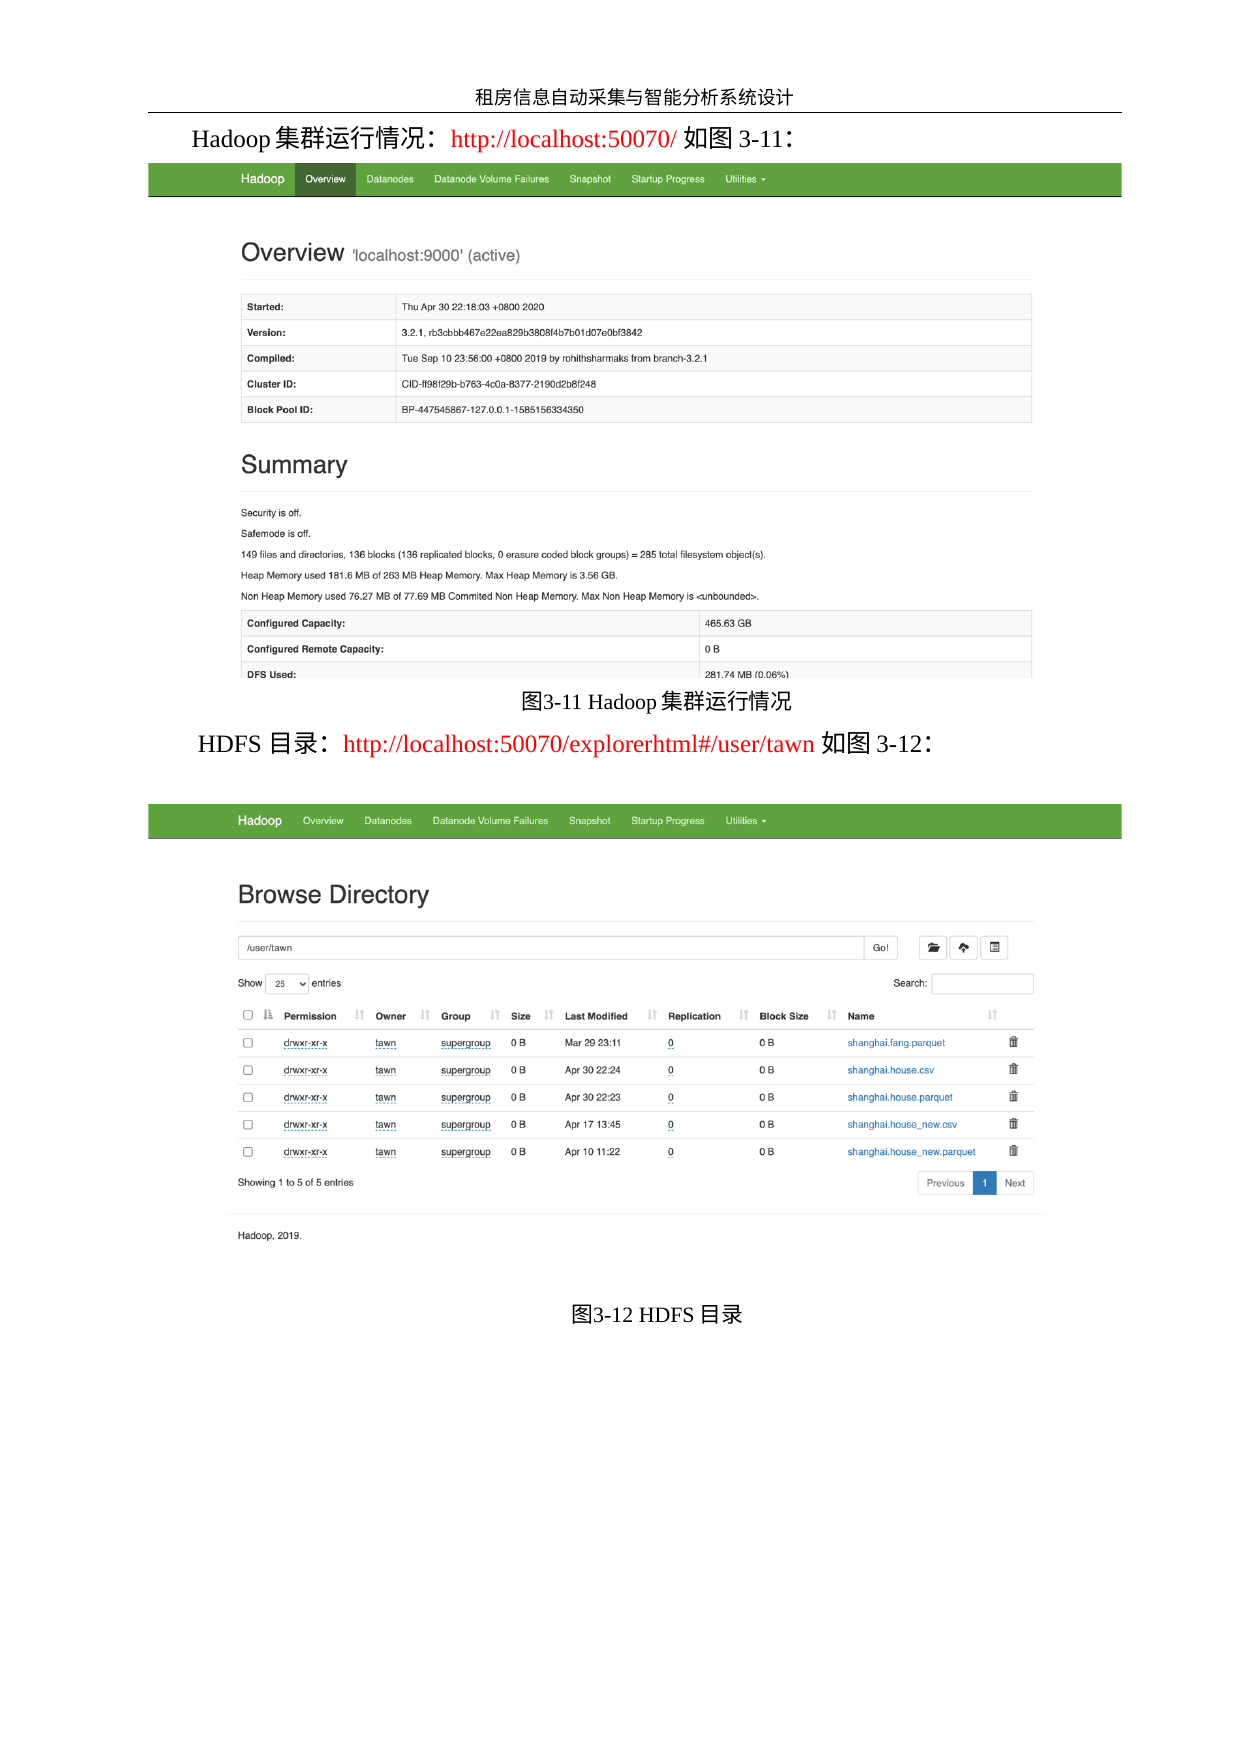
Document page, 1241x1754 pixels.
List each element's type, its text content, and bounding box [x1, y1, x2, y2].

picture [148, 804, 1122, 1291]
picture [148, 163, 1122, 678]
